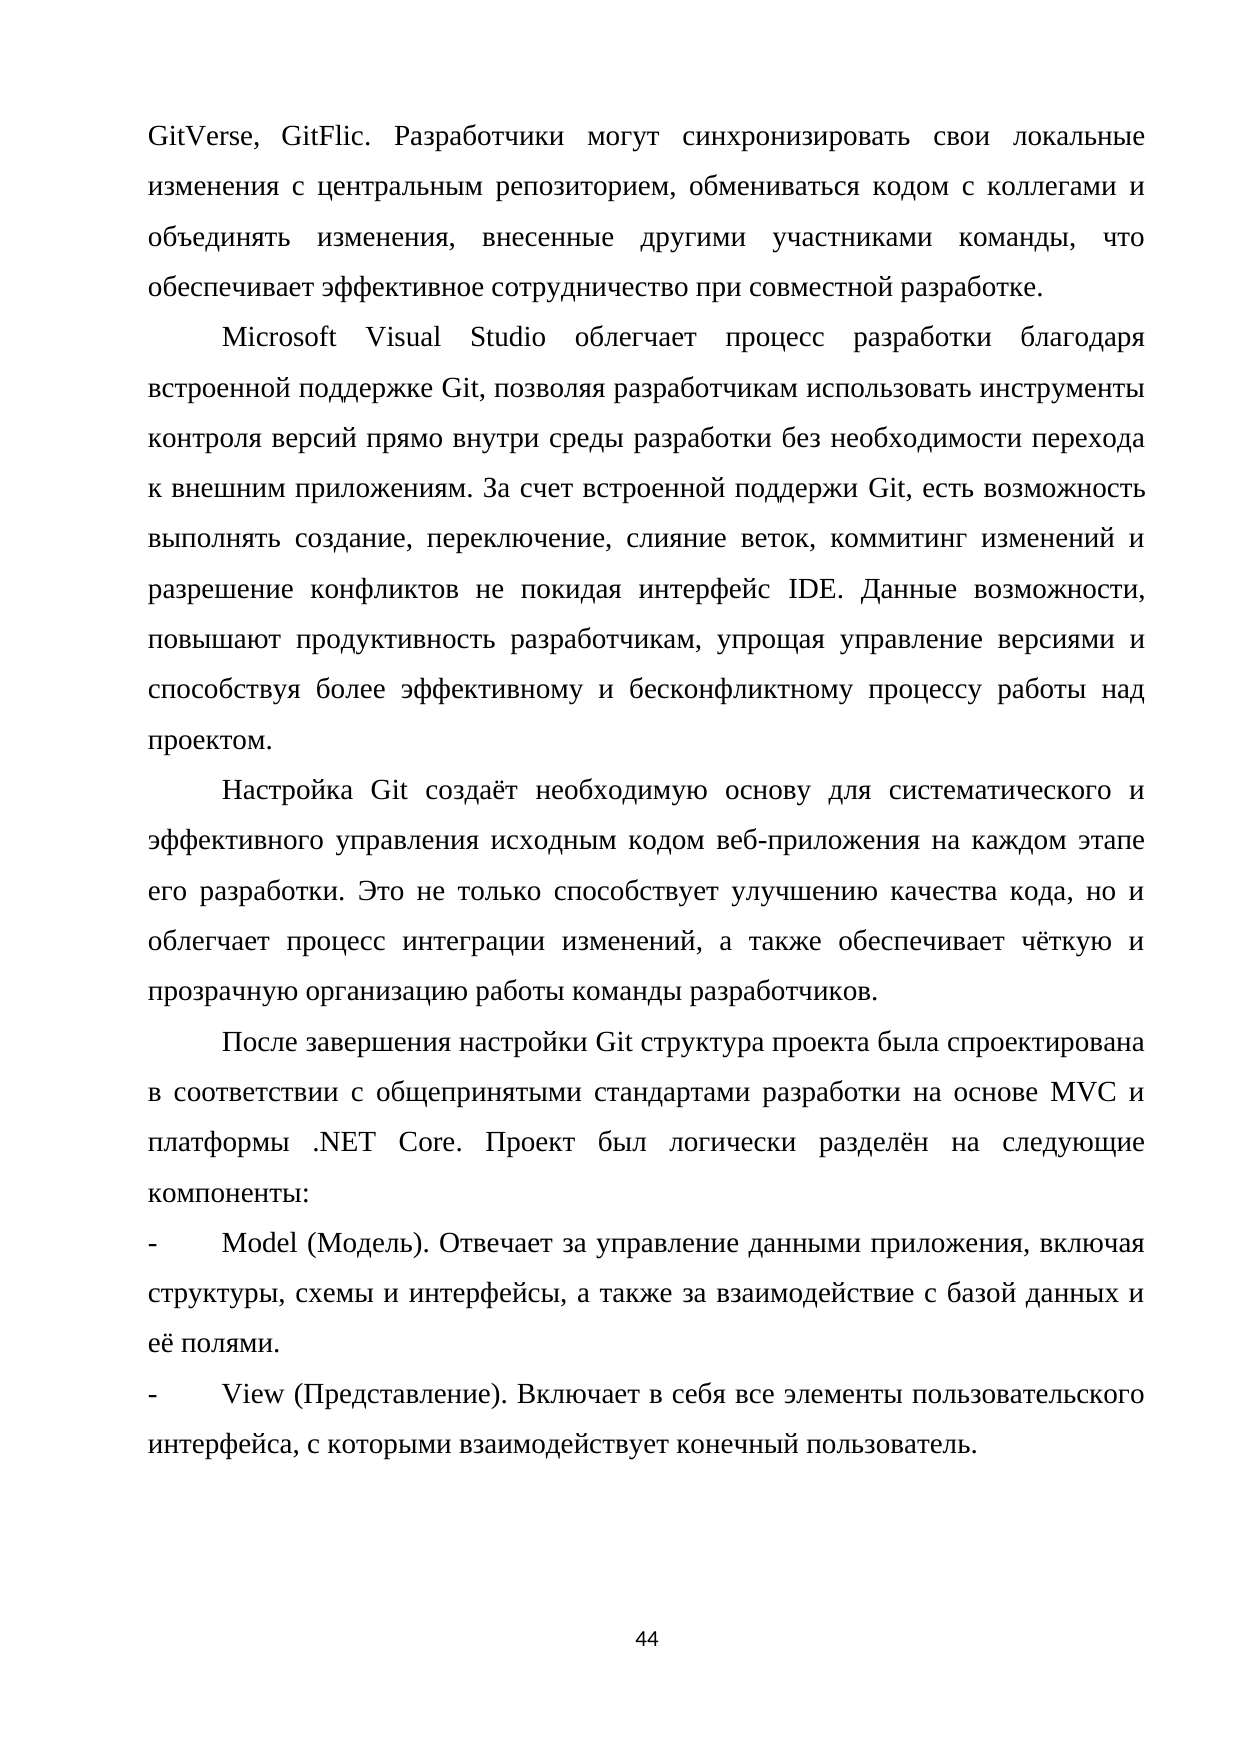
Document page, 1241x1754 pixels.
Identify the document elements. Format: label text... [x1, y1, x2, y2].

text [148, 118, 1146, 303]
text После завершения настройки Git структура проекта была спроектирована в соответствии с общепринятыми стандартами разработки на основе MVC и платформы .NET Core. Проект был логически разделён на следующие компоненты: - Model (Модель). Отвечает за управление данными приложения, включая структуры, схемы и интерфейсы, а также за взаимодействие с базой данных и её полями. [148, 1024, 1146, 1359]
text Microsoft Visual Studio облегчает процесс разработки благодаря встроенной поддержке Git, позволяя разработчикам использовать инструменты контроля версий прямо внутри среды разработки без необходимости перехода к внешним приложениям. За счет встроенной поддержи Git, есть возможность выполнять создание, переключение, слияние веток, коммитинг изменений и разрешение конфликтов не покидая интерфейс IDE. Данные возможности, повышают продуктивность разработчикам, упрощая управление версиями и способствуя более эффективному и бесконфликтному процессу работы над проектом. [148, 319, 1146, 755]
text - View (Представление). Включает в себя все элементы пользовательского интерфейса, с которыми взаимодействует конечный пользователь. [148, 1376, 1146, 1460]
text Настройка Git создаёт необходимую основу для систематического и эффективного управления исходным кодом веб-приложения на каждом этапе его разработки. Это не только способствует улучшению качества кода, но и облегчает процесс интеграции изменений, а также обеспечивает чёткую и прозрачную организацию работы команды разработчиков. [148, 772, 1146, 1007]
